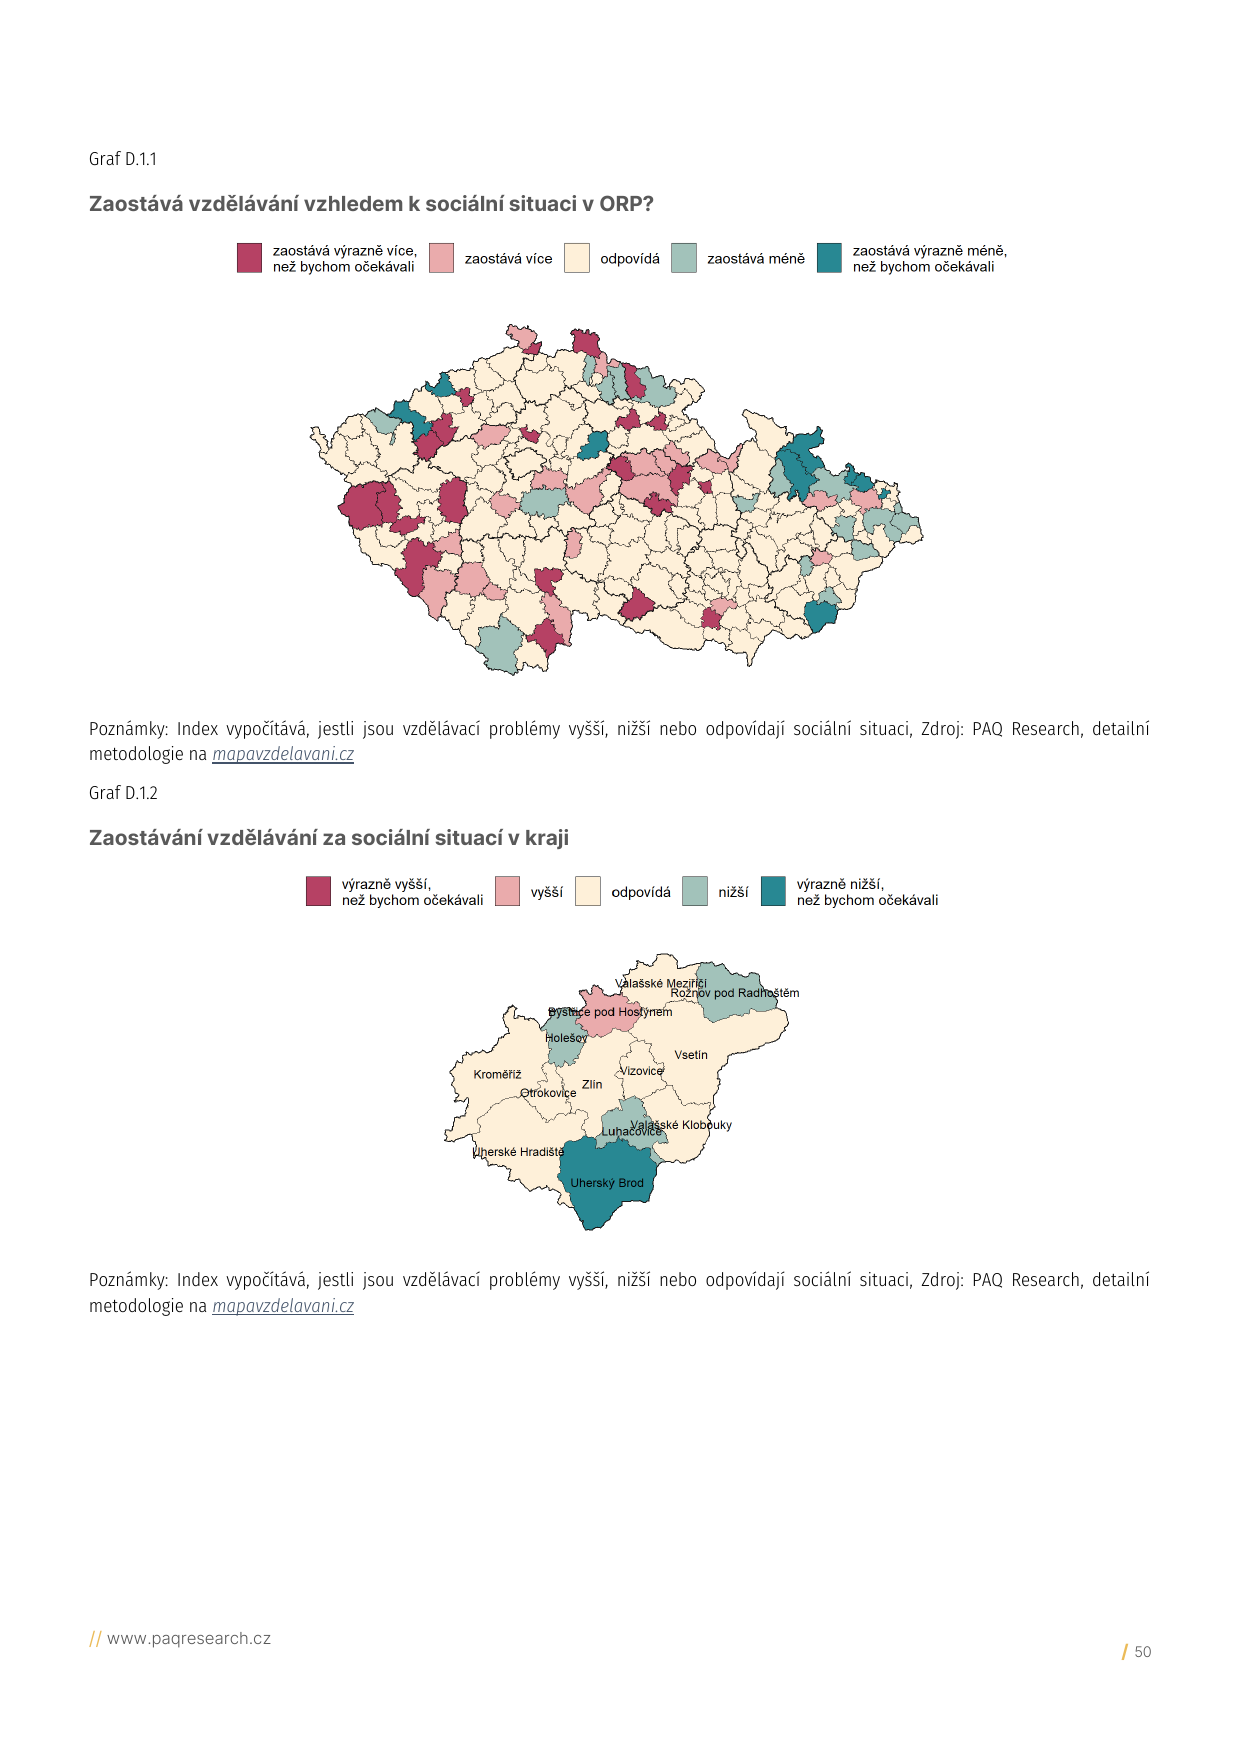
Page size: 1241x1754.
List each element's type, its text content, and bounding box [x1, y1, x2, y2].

text Zaostává vzdělávání vzhledem k sociální situaci v ORP? [89, 186, 1152, 216]
text Graf D.1.2 [89, 782, 1152, 804]
picture [88, 850, 1139, 1252]
text Graf D.1.1 [89, 148, 1152, 170]
text Poznámky: Index vypočítává, jestli jsou vzdělávací problémy vyšší, nižší nebo odpovídají sociální situaci, Zdroj: PAQ Research, detailní metodologie na mapavzdelavani.cz [89, 717, 1152, 766]
text Zaostávání vzdělávání za sociální situací v kraji [89, 820, 1152, 850]
picture [88, 216, 1139, 701]
text Poznámky: Index vypočítává, jestli jsou vzdělávací problémy vyšší, nižší nebo odpovídají sociální situaci, Zdroj: PAQ Research, detailní metodologie na mapavzdelavani.cz [89, 1269, 1152, 1317]
